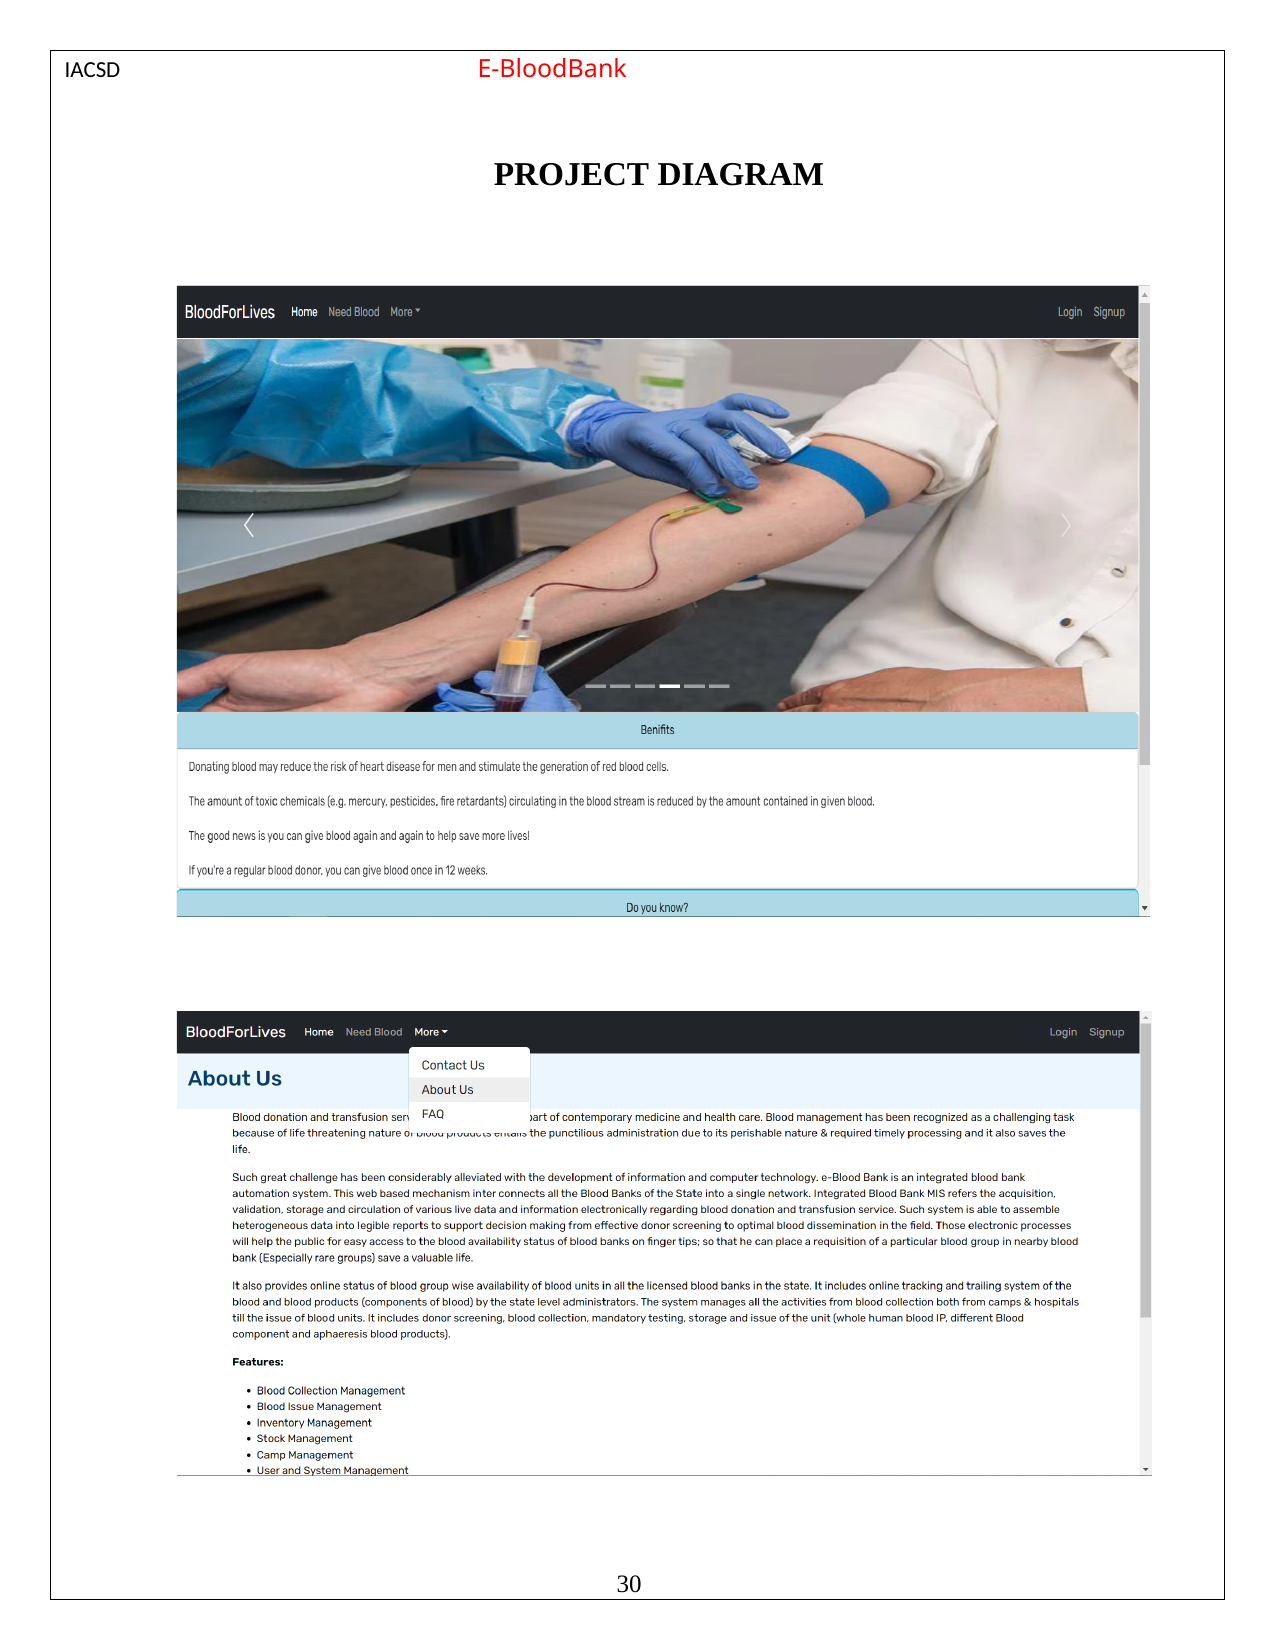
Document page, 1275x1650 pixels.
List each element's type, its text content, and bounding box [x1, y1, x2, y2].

picture [176, 285, 1151, 917]
subtitle PROJECT DIAGRAM [64, 154, 824, 193]
picture [176, 1011, 1152, 1476]
